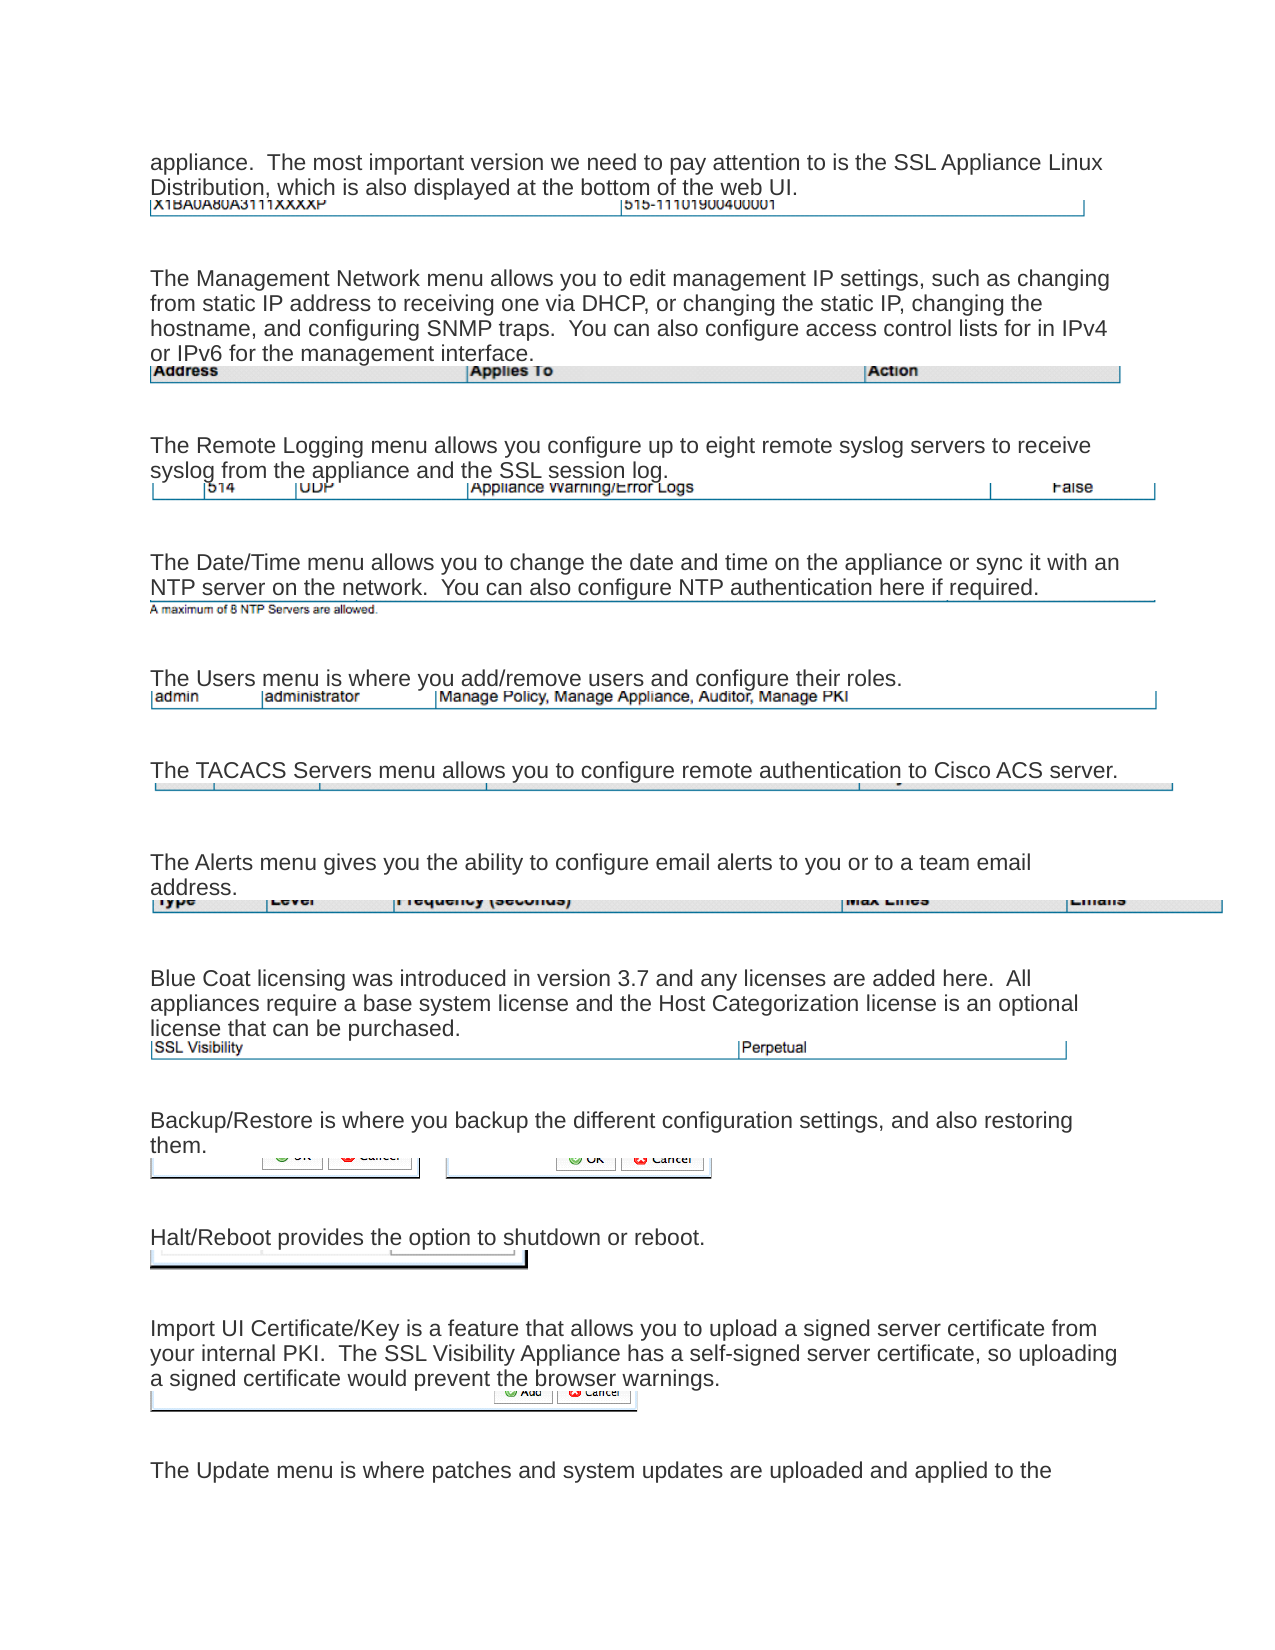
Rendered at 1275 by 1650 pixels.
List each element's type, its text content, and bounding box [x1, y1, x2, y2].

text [150, 150, 1125, 200]
text Blue Coat licensing was introduced in version 3.7 and any licenses are added here. All appliances require a base system license and the Host Categorization license is an optional license that can be purchased. [150, 967, 1125, 1042]
text The Management Network menu allows you to edit management IP settings, such as changing from static IP address to receiving one via DHCP, or changing the static IP, changing the hostname, and configuring SNMP traps. You can also configure access control lists for in IPv4 or IPv6 for the management interface. [150, 267, 1125, 367]
text The Remote Logging menu allows you configure up to eight remote syslog servers to receive syslog from the appliance and the SSL session log. [150, 433, 1125, 483]
text Import UI Certificate/Key is a feature that allows you to upload a signed server certificate from your internal PKI. The SSL Visibility Appliance has a self-signed server certificate, so uploading a signed certificate would prevent the browser warnings. [150, 1317, 1125, 1392]
text Backup/Restore is where you backup the different configuration settings, and also restoring them. [150, 1108, 1125, 1158]
text The Users menu is where you add/remove users and configure their roles. [150, 667, 1125, 691]
text Halt/Reboot provides the option to shutdown or reboot. [150, 1225, 1125, 1250]
text The Date/Time menu allows you to change the date and time on the appliance or sync it with an NTP server on the network. You can also configure NTP authentication here if required. [150, 550, 1125, 600]
text The TACACS Servers menu allows you to configure remote authentication to Cisco ACS server. [150, 758, 1125, 783]
text The Alerts menu gives you the ability to configure email alerts to you or to a team email address. [150, 850, 1125, 900]
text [150, 1458, 1125, 1483]
